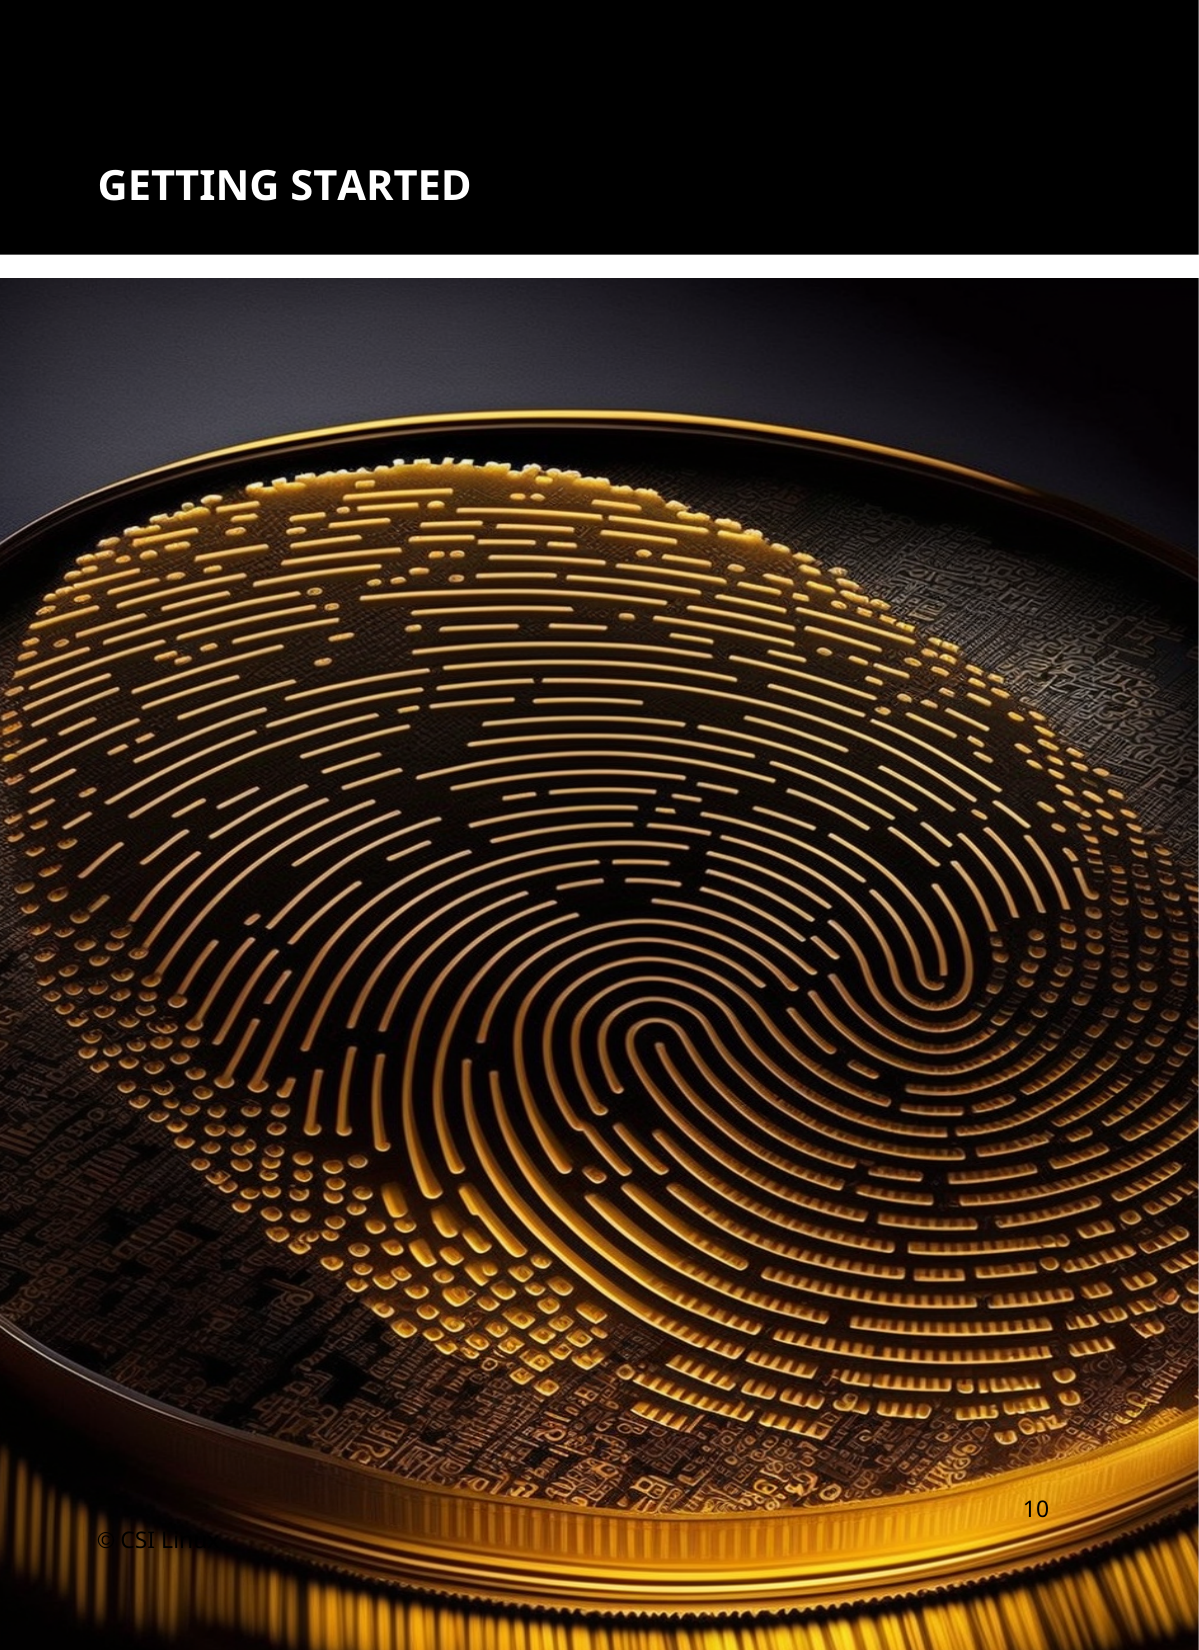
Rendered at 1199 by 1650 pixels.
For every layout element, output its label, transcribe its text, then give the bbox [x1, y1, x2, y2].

subtitle GETTING STARTED [97, 156, 1049, 213]
picture [0, 278, 1199, 1650]
